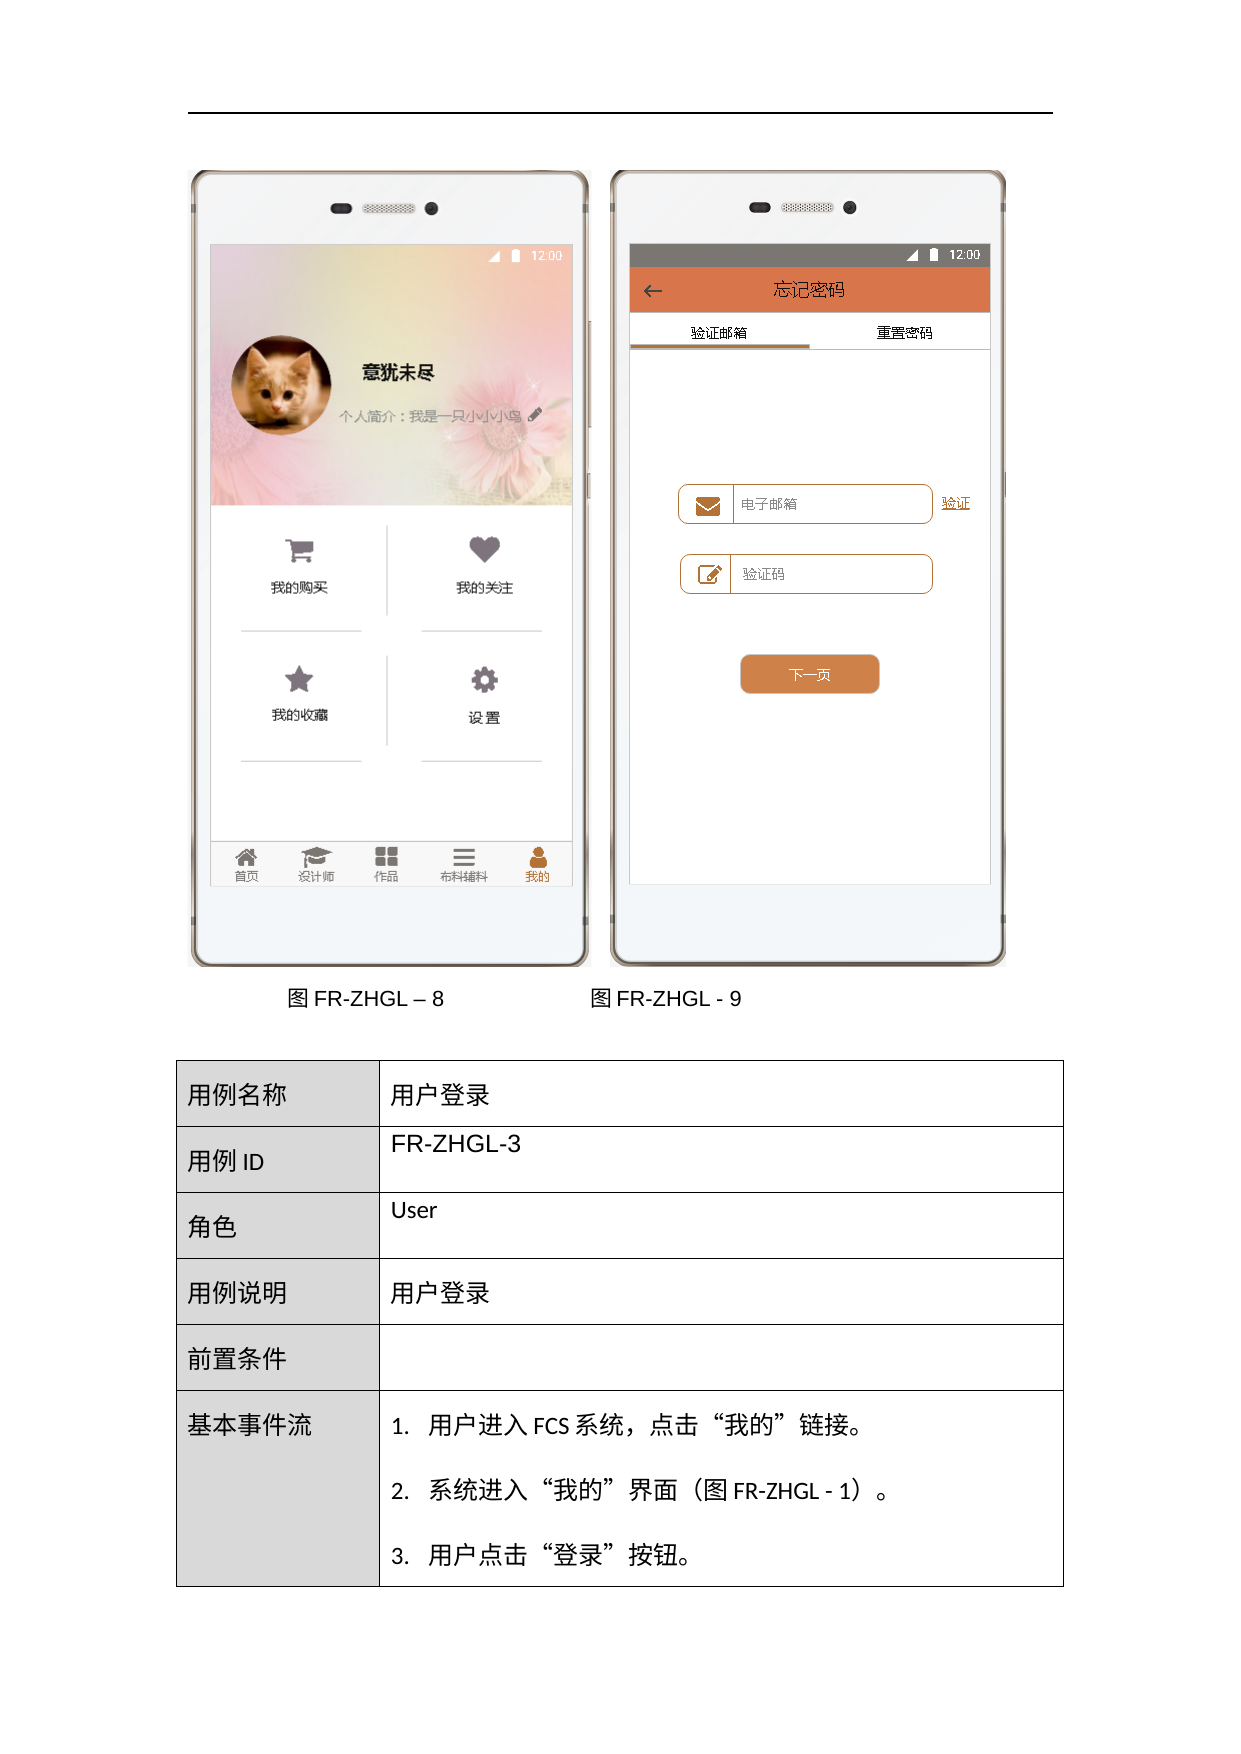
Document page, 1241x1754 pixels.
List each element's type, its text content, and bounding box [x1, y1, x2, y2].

picture [187, 170, 592, 967]
table_cell 用例说明 [177, 1259, 379, 1324]
table_cell 角色 [177, 1193, 379, 1258]
table_cell 基本事件流 [177, 1391, 379, 1586]
table_cell User [380, 1193, 1063, 1258]
table_cell [380, 1325, 1063, 1390]
table_header 用户登录 [380, 1061, 1063, 1126]
text 图FR-ZHGL – 8 图FR-ZHGL - 9 [187, 981, 1053, 1013]
table_cell FR-ZHGL-3 [380, 1127, 1063, 1192]
table_cell 用例ID [177, 1127, 379, 1192]
table_cell 前置条件 [177, 1325, 379, 1390]
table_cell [380, 1391, 1063, 1586]
picture [609, 170, 1006, 967]
table_cell 用户登录 [380, 1259, 1063, 1324]
table_header 用例名称 [177, 1061, 379, 1126]
